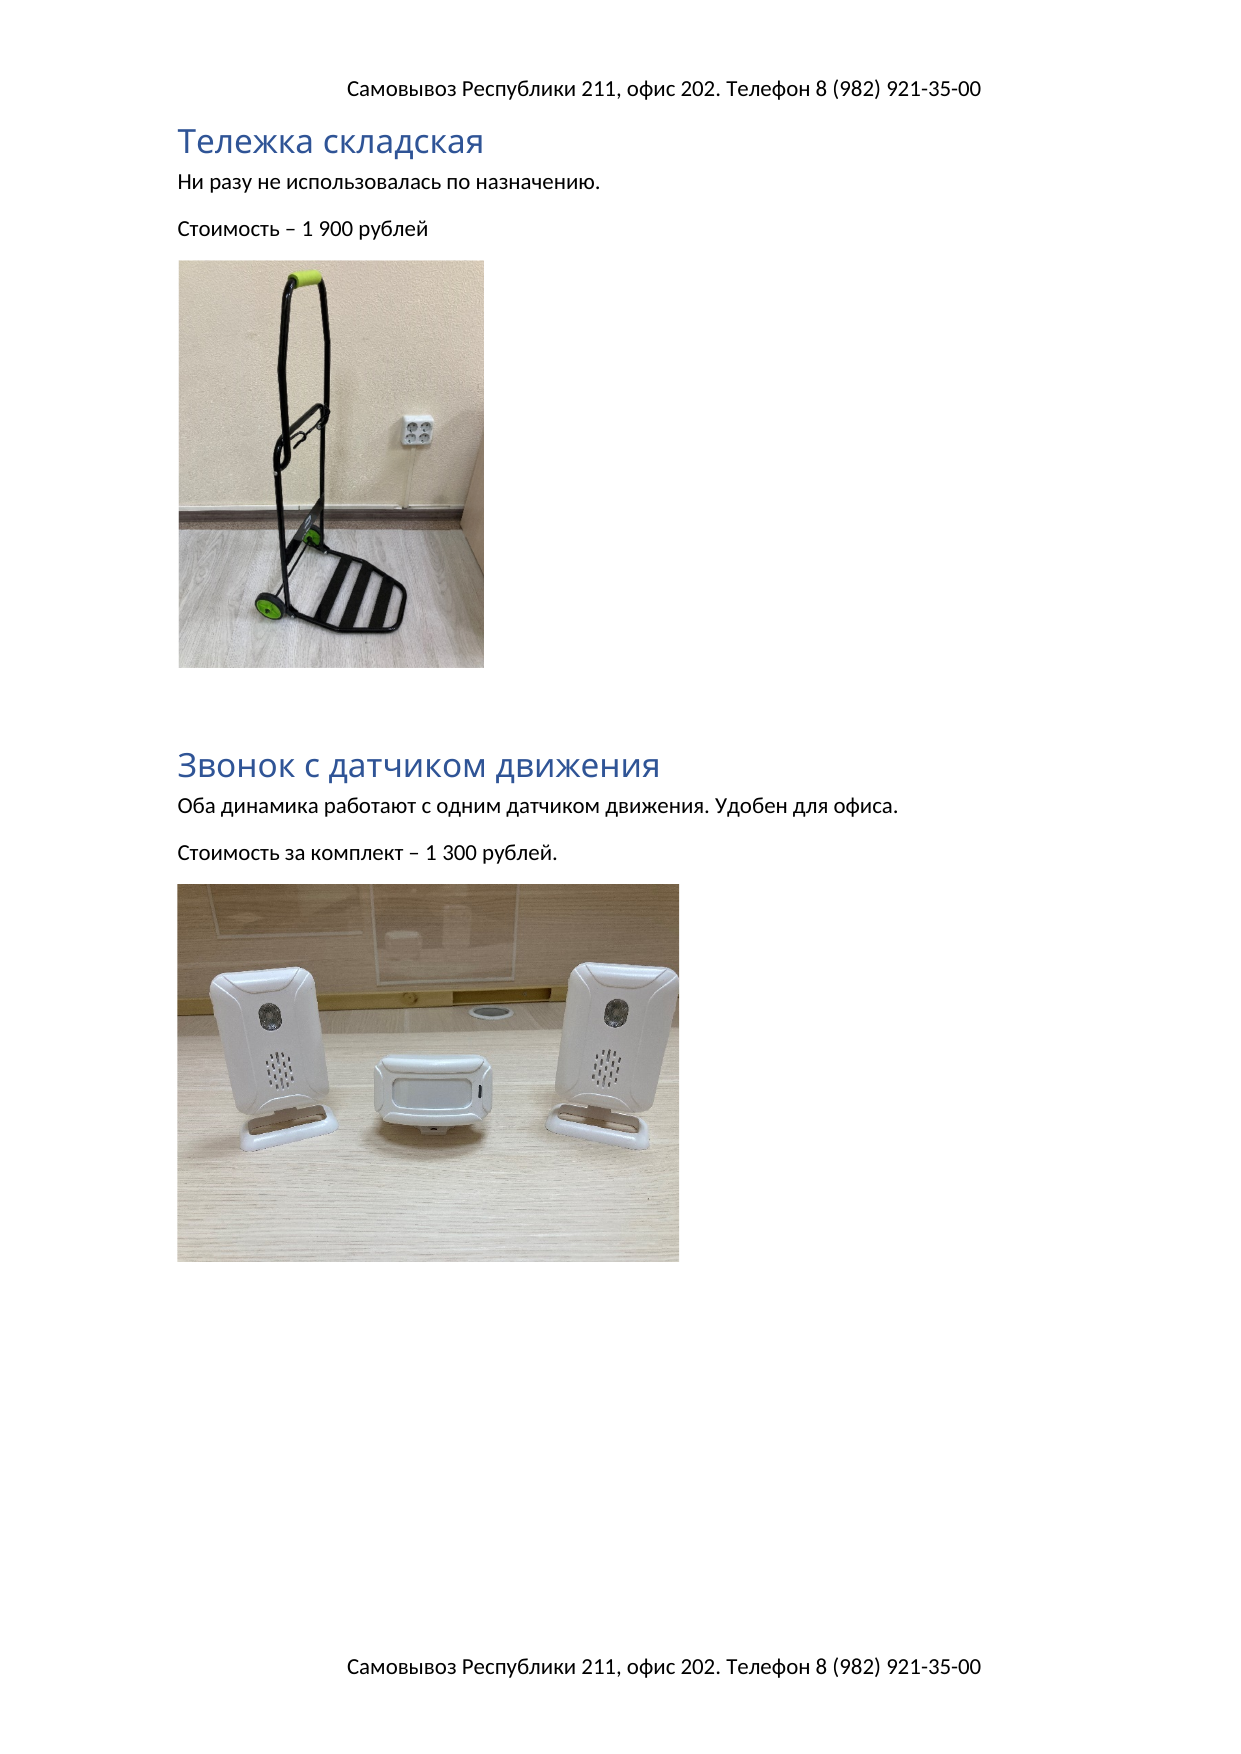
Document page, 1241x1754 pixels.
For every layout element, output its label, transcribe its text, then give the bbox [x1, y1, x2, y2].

text Оба динамика работают с одним датчиком движения. Удобен для офиса. [177, 791, 1152, 819]
subtitle Звонок с датчиком движения [177, 742, 1152, 787]
text Стоимость – 1 900 рублей [177, 214, 1152, 242]
text Стоимость за комплект – 1 300 рублей. [177, 838, 1152, 866]
text Ни разу не использовалась по назначению. [177, 167, 1152, 195]
subtitle Тележка складская [177, 118, 1152, 163]
picture [179, 261, 484, 667]
picture [177, 884, 680, 1262]
